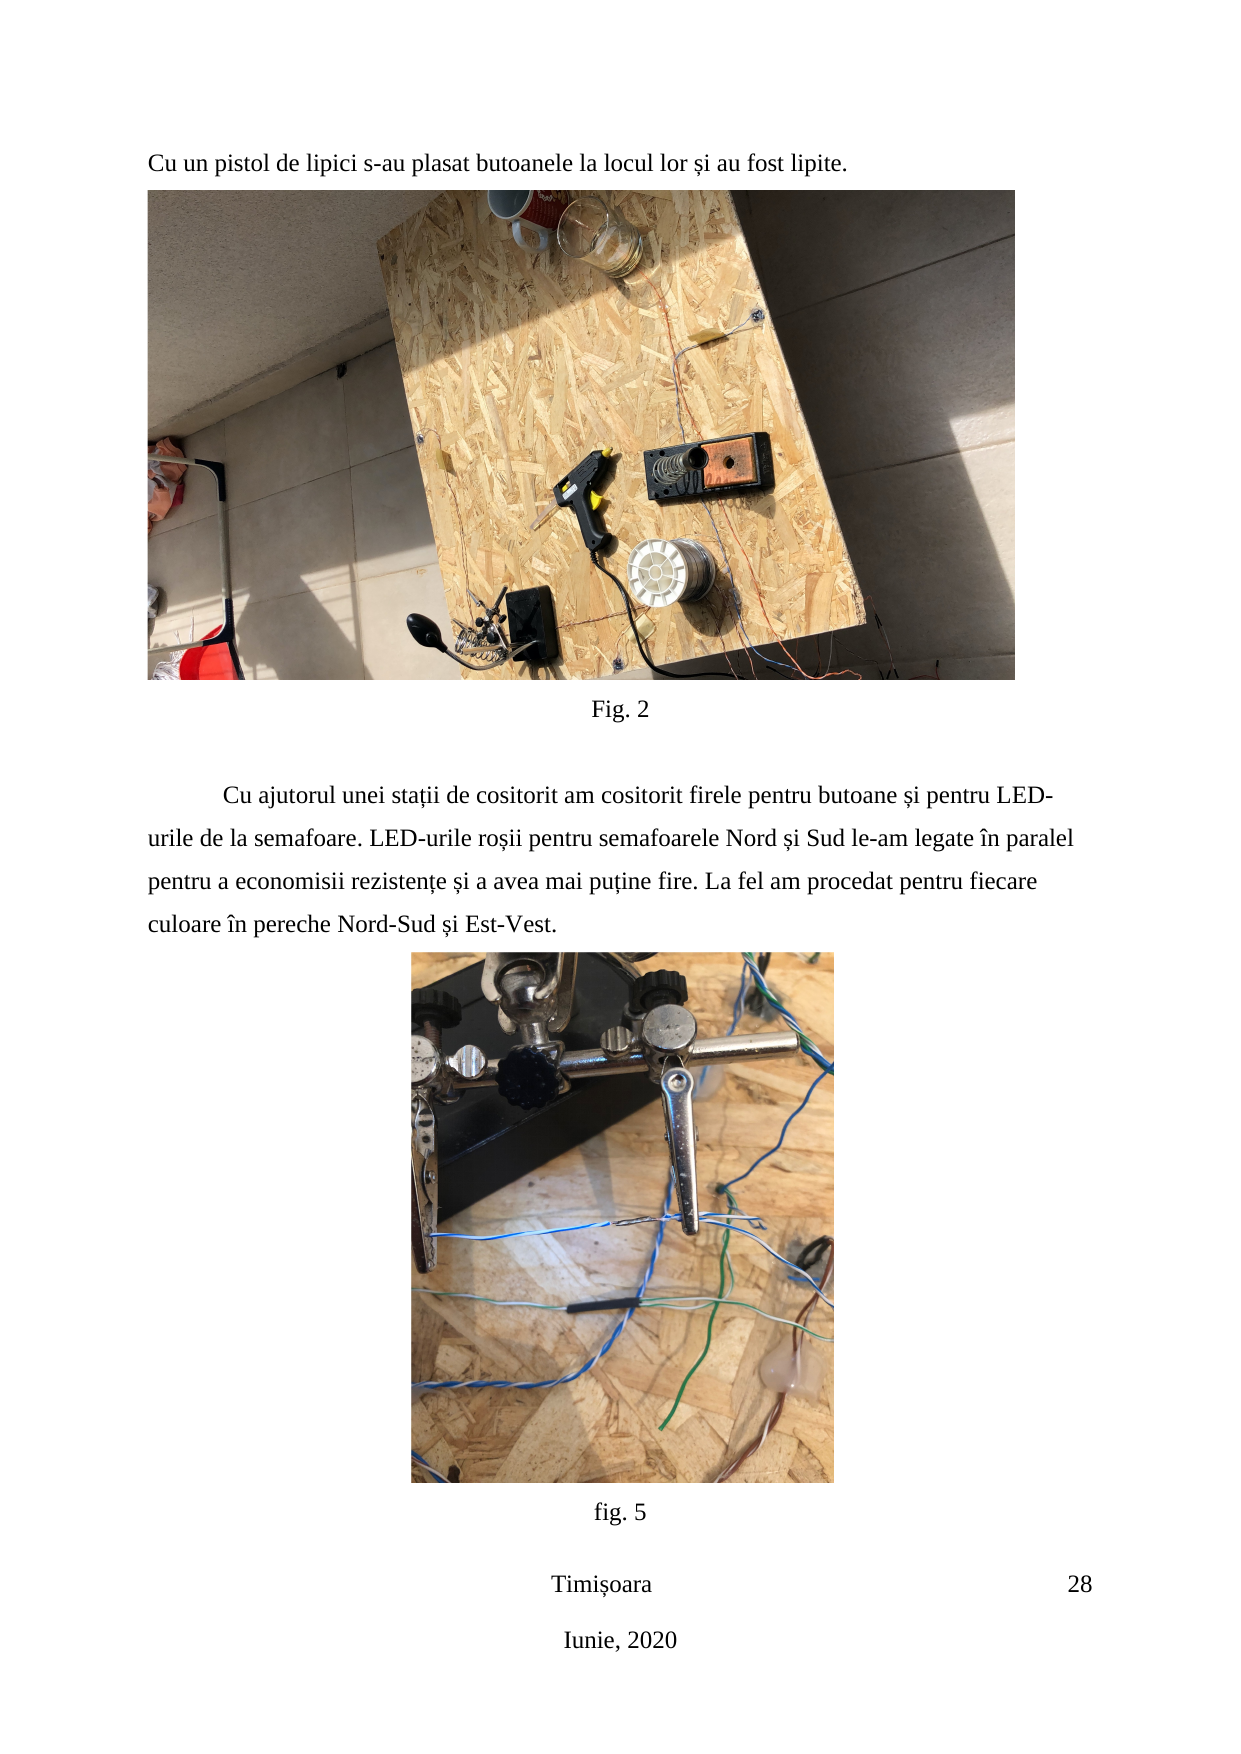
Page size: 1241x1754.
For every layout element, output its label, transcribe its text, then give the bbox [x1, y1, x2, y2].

picture [412, 953, 834, 1483]
text Fig. 2 [148, 694, 1093, 722]
picture [147, 190, 1015, 680]
text fig. 5 [148, 1497, 1093, 1526]
text Cu ajutorul unei stații de cositorit am cositorit firele pentru butoane și pentru LED-urile de la semafoare. LED-urile roșii pentru semafoarele Nord și Sud le-am legate în paralel pentru a economisii rezistențe și a avea mai puține fire. La fel am procedat pentru fiecare culoare în pereche Nord-Sud și Est-Vest. [148, 780, 1093, 938]
